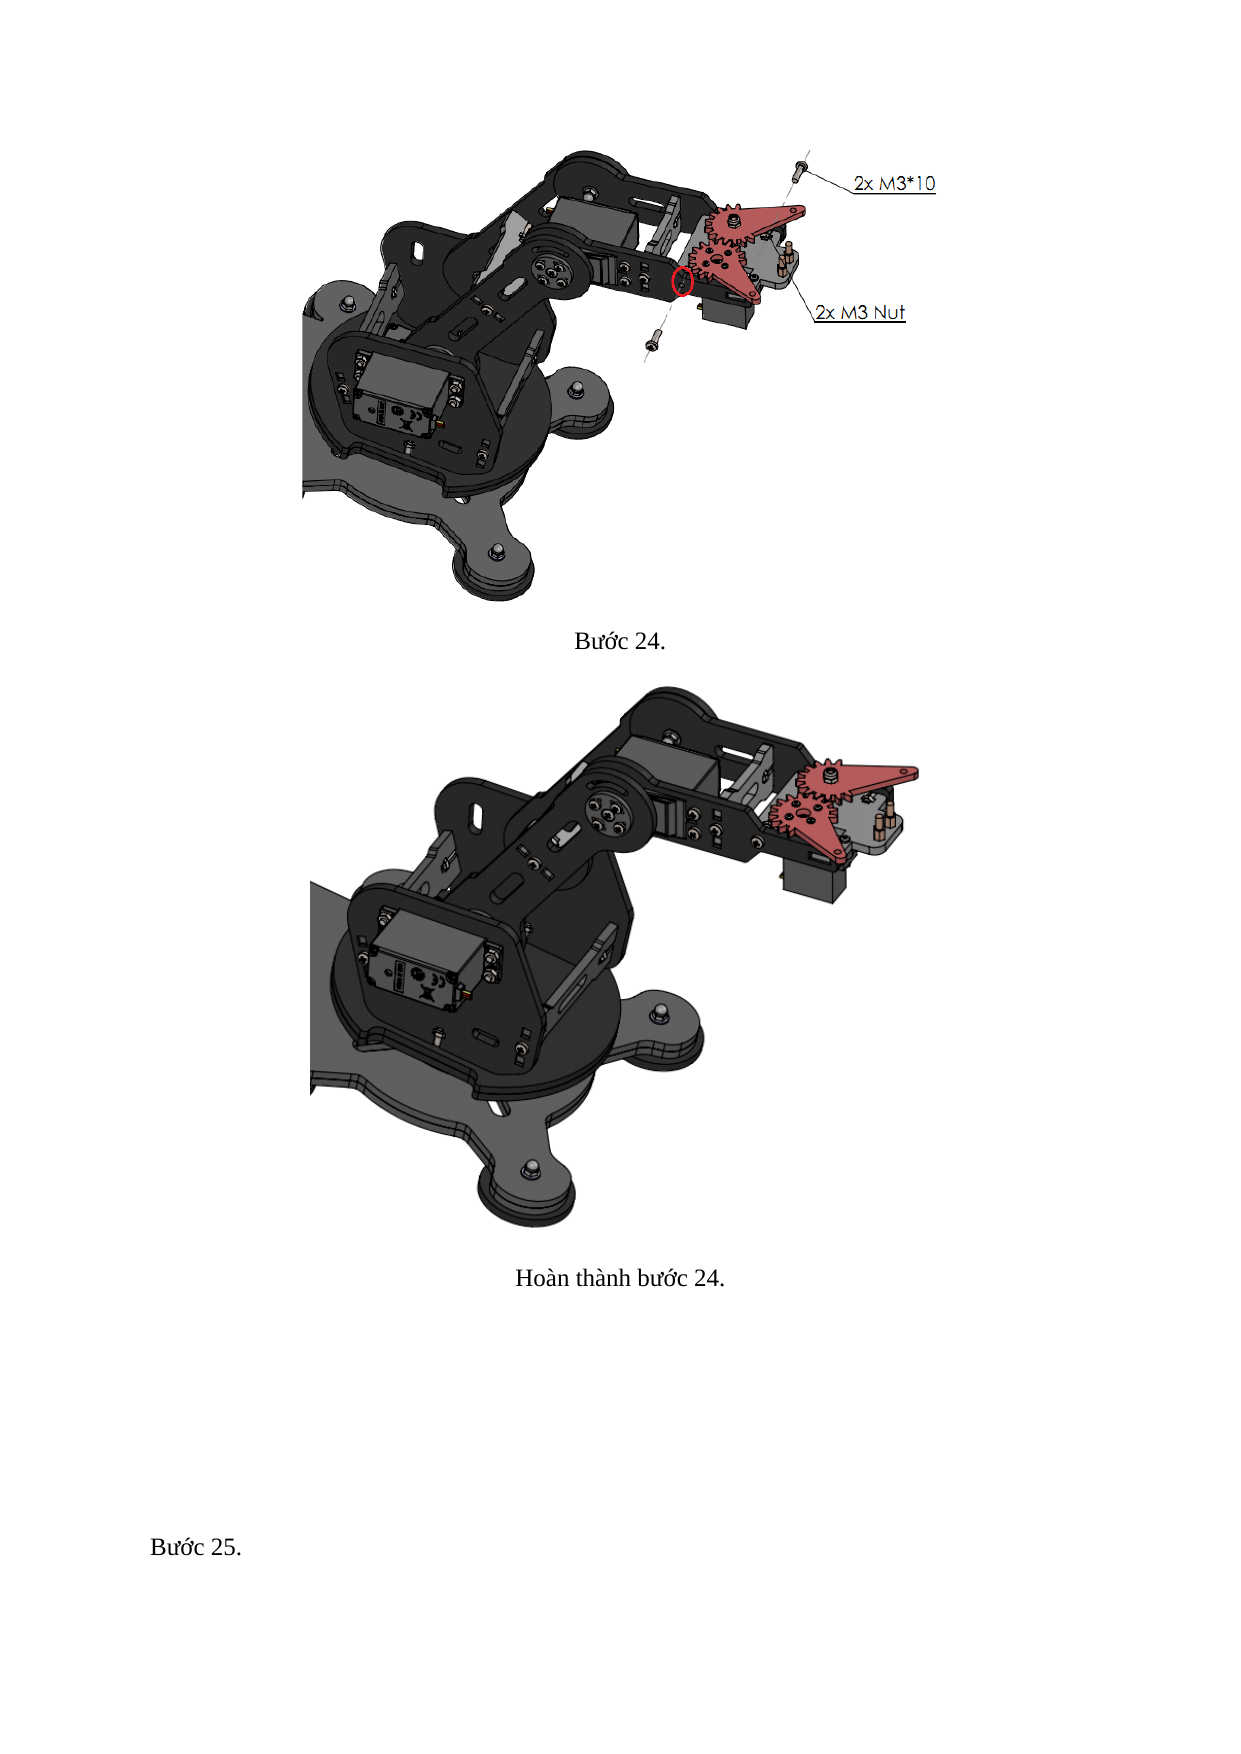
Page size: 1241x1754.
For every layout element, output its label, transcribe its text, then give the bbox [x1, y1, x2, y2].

text Hoàn thành bước 24. [150, 1263, 1090, 1292]
picture [310, 680, 931, 1238]
text Bước 24. [150, 626, 1090, 655]
text Bước 25. [150, 1532, 1090, 1561]
picture [302, 150, 939, 602]
